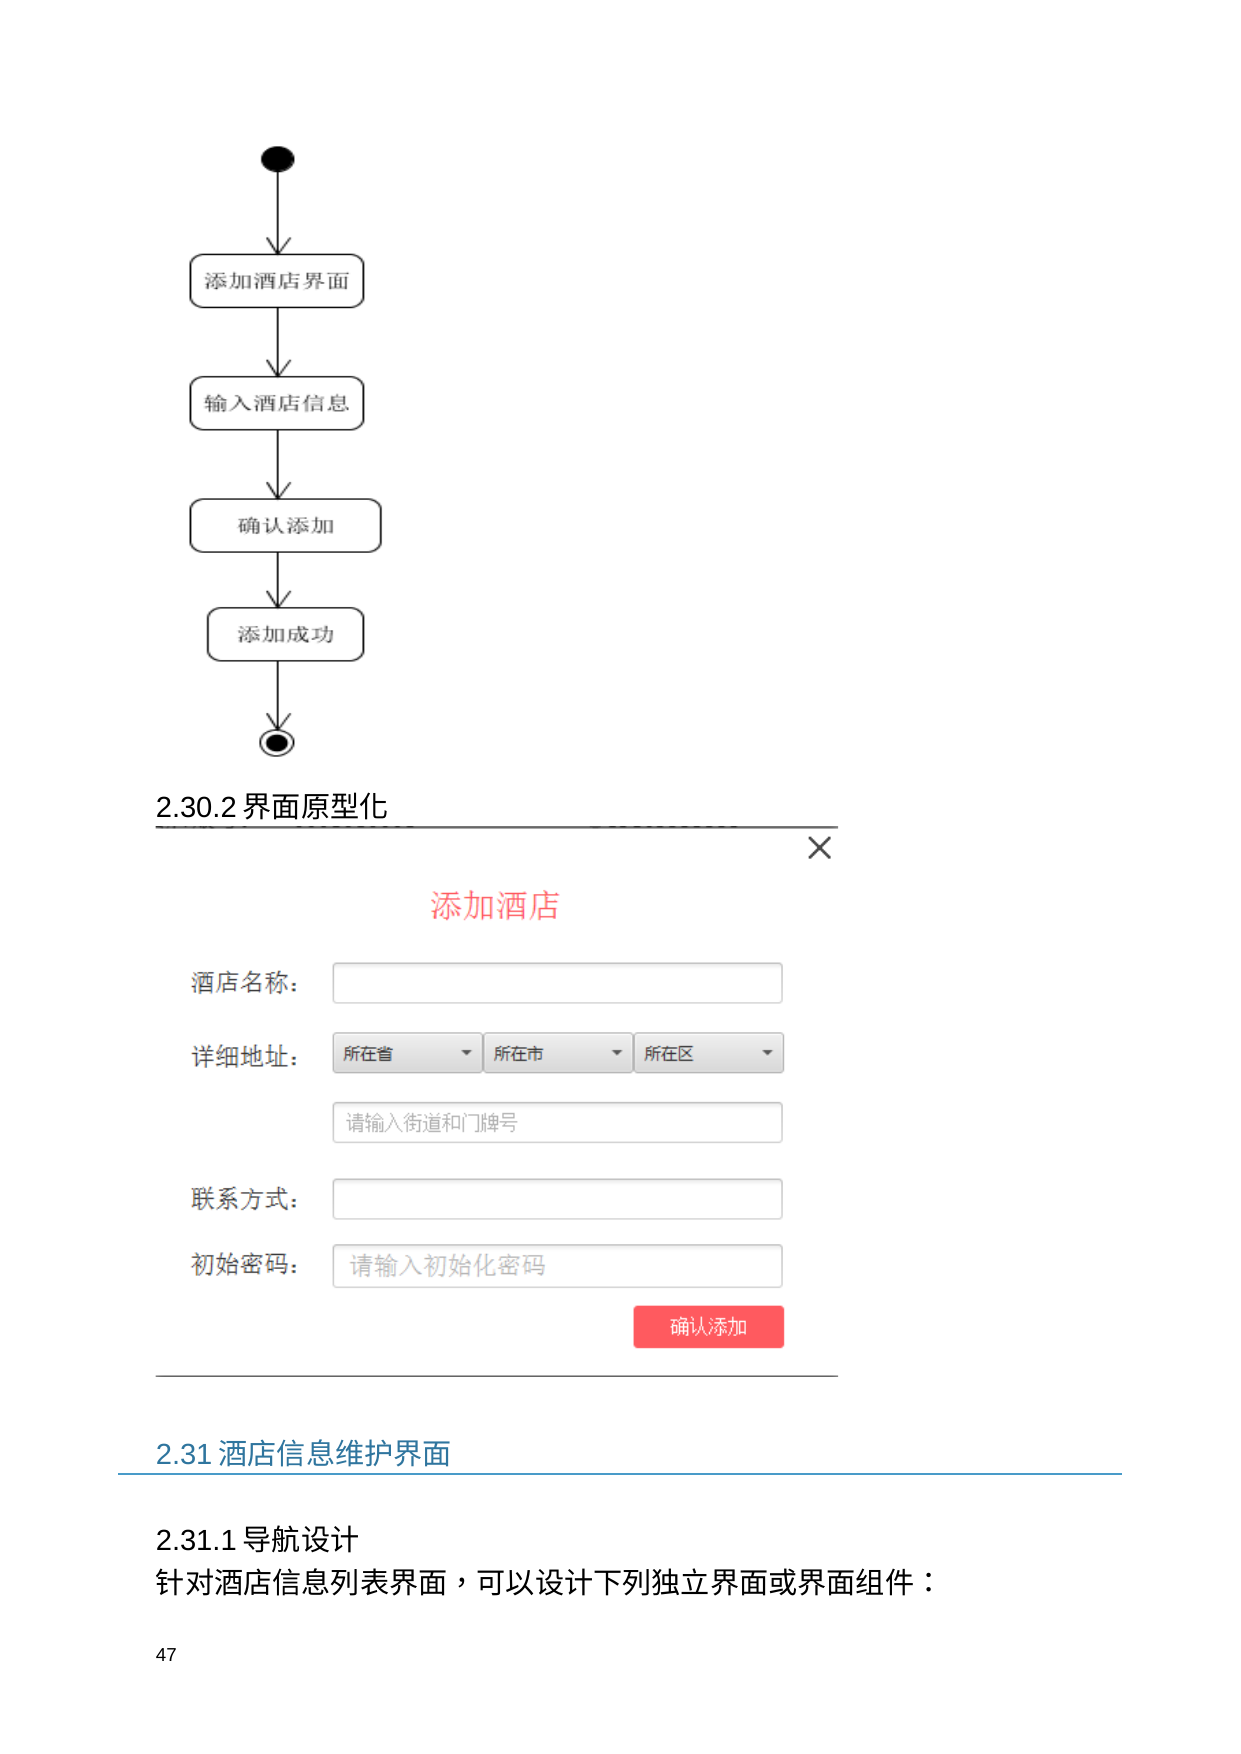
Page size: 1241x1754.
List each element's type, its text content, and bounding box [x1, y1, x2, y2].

text 针对酒店信息列表界面，可以设计下列独立界面或界面组件： [118, 1559, 1122, 1602]
text 2.30.2界面原型化 [118, 784, 1122, 826]
picture [155, 118, 417, 784]
picture [155, 826, 839, 1377]
text 2.31.1导航设计 [118, 1517, 1122, 1559]
subtitle 2.31酒店信息维护界面 [118, 1431, 1122, 1473]
